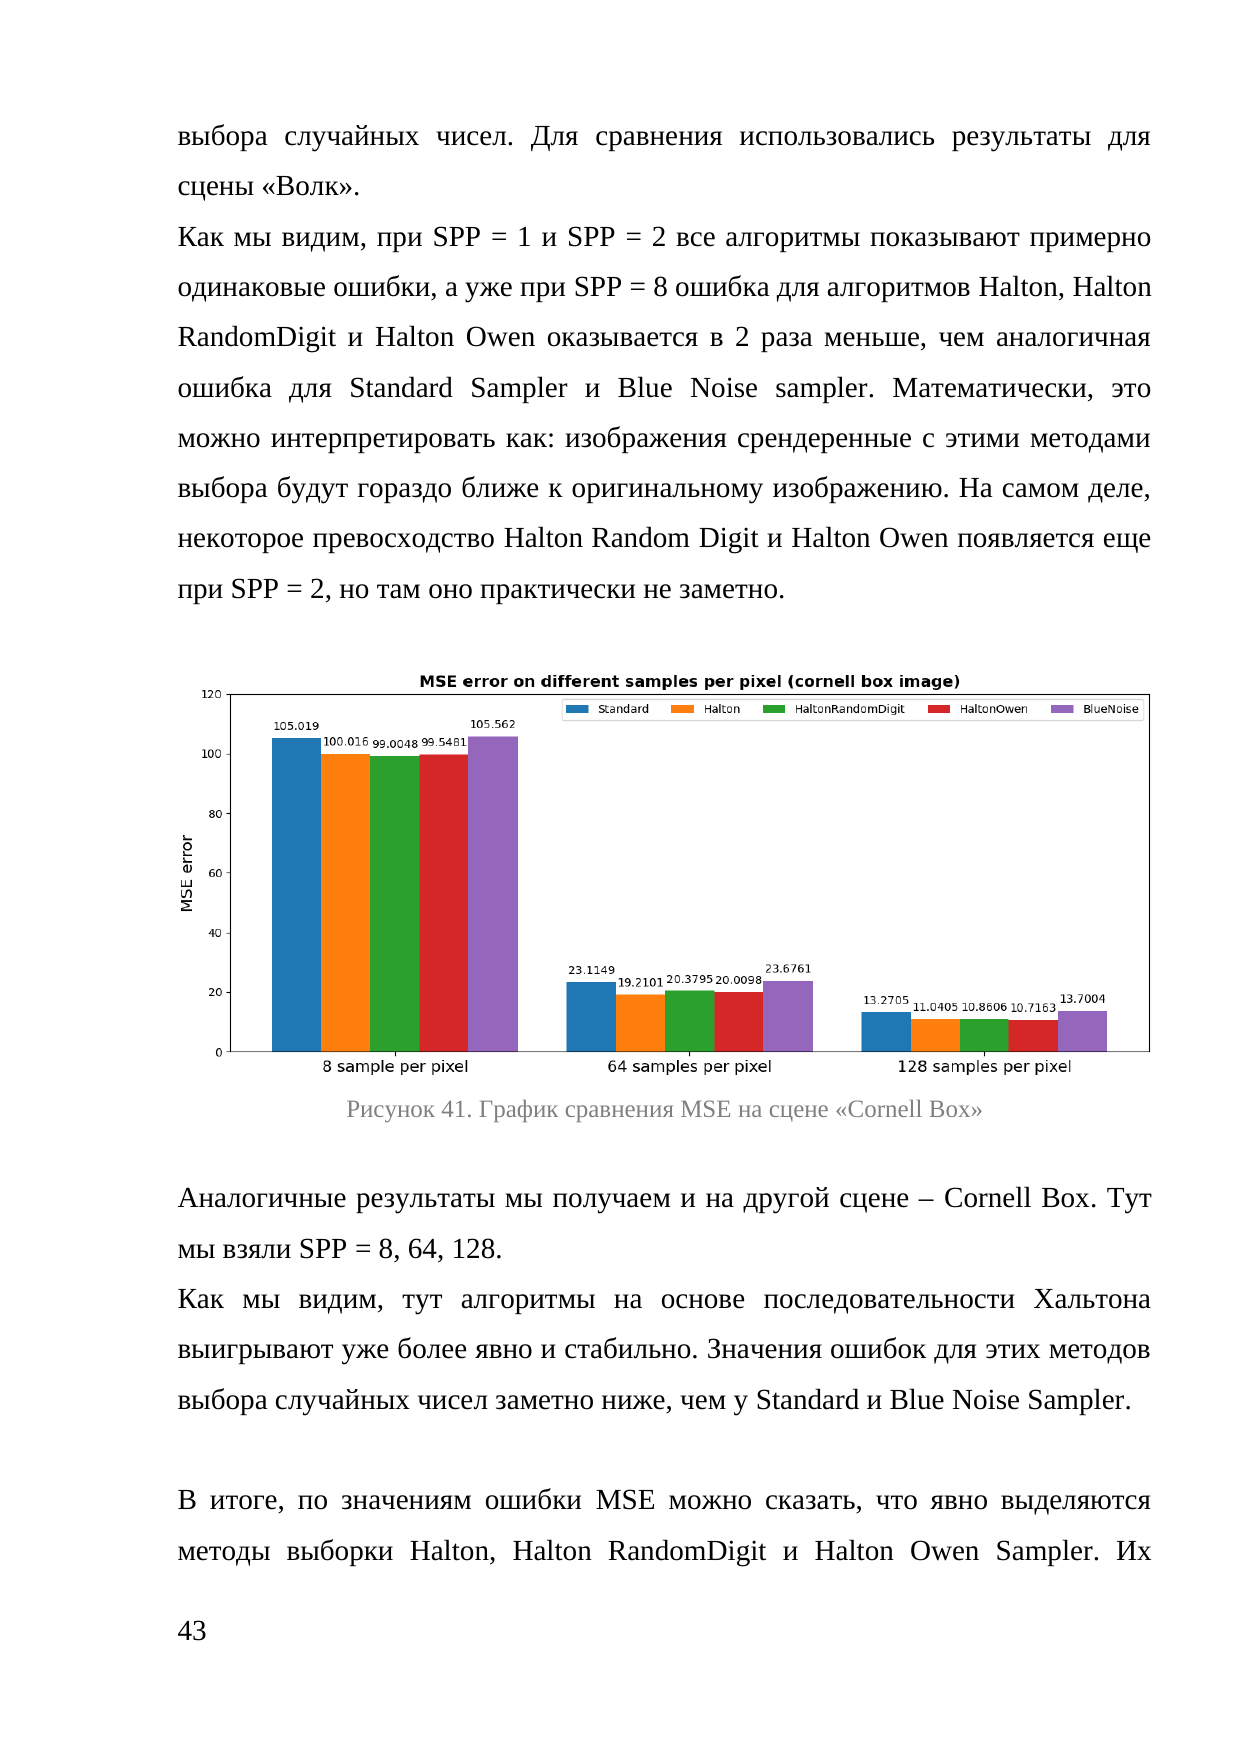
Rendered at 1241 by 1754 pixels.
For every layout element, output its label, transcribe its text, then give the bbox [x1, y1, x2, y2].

text Рисунок 41. График сравнения MSE на сцене «Cornell Box» [177, 1094, 1152, 1123]
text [177, 1482, 1152, 1566]
text Аналогичные результаты мы получаем и на другой сцене – Cornell Box. Тут мы взяли SPP = 8, 64, 128. [177, 1181, 1152, 1264]
picture [177, 671, 1152, 1078]
text Как мы видим, при SPP = 1 и SPP = 2 все алгоритмы показывают примерно одинаковые ошибки, а уже при SPP = 8 ошибка для алгоритмов Halton, Halton RandomDigit и Halton Owen оказывается в 2 раза меньше, чем аналогичная ошибка для Standard Sampler и Blue Noise sampler. Математически, это можно интерпретировать как: изображения срендеренные с этими методами выбора будут гораздо ближе к оригинальному изображению. На самом деле, некоторое превосходство Halton Random Digit и Halton Owen появляется еще при SPP = 2, но там оно практически не заметно. [177, 219, 1152, 604]
text Как мы видим, тут алгоритмы на основе последовательности Хальтона выигрывают уже более явно и стабильно. Значения ошибок для этих методов выбора случайных чисел заметно ниже, чем у Standard и Blue Noise Sampler. [177, 1281, 1152, 1415]
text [177, 118, 1152, 202]
